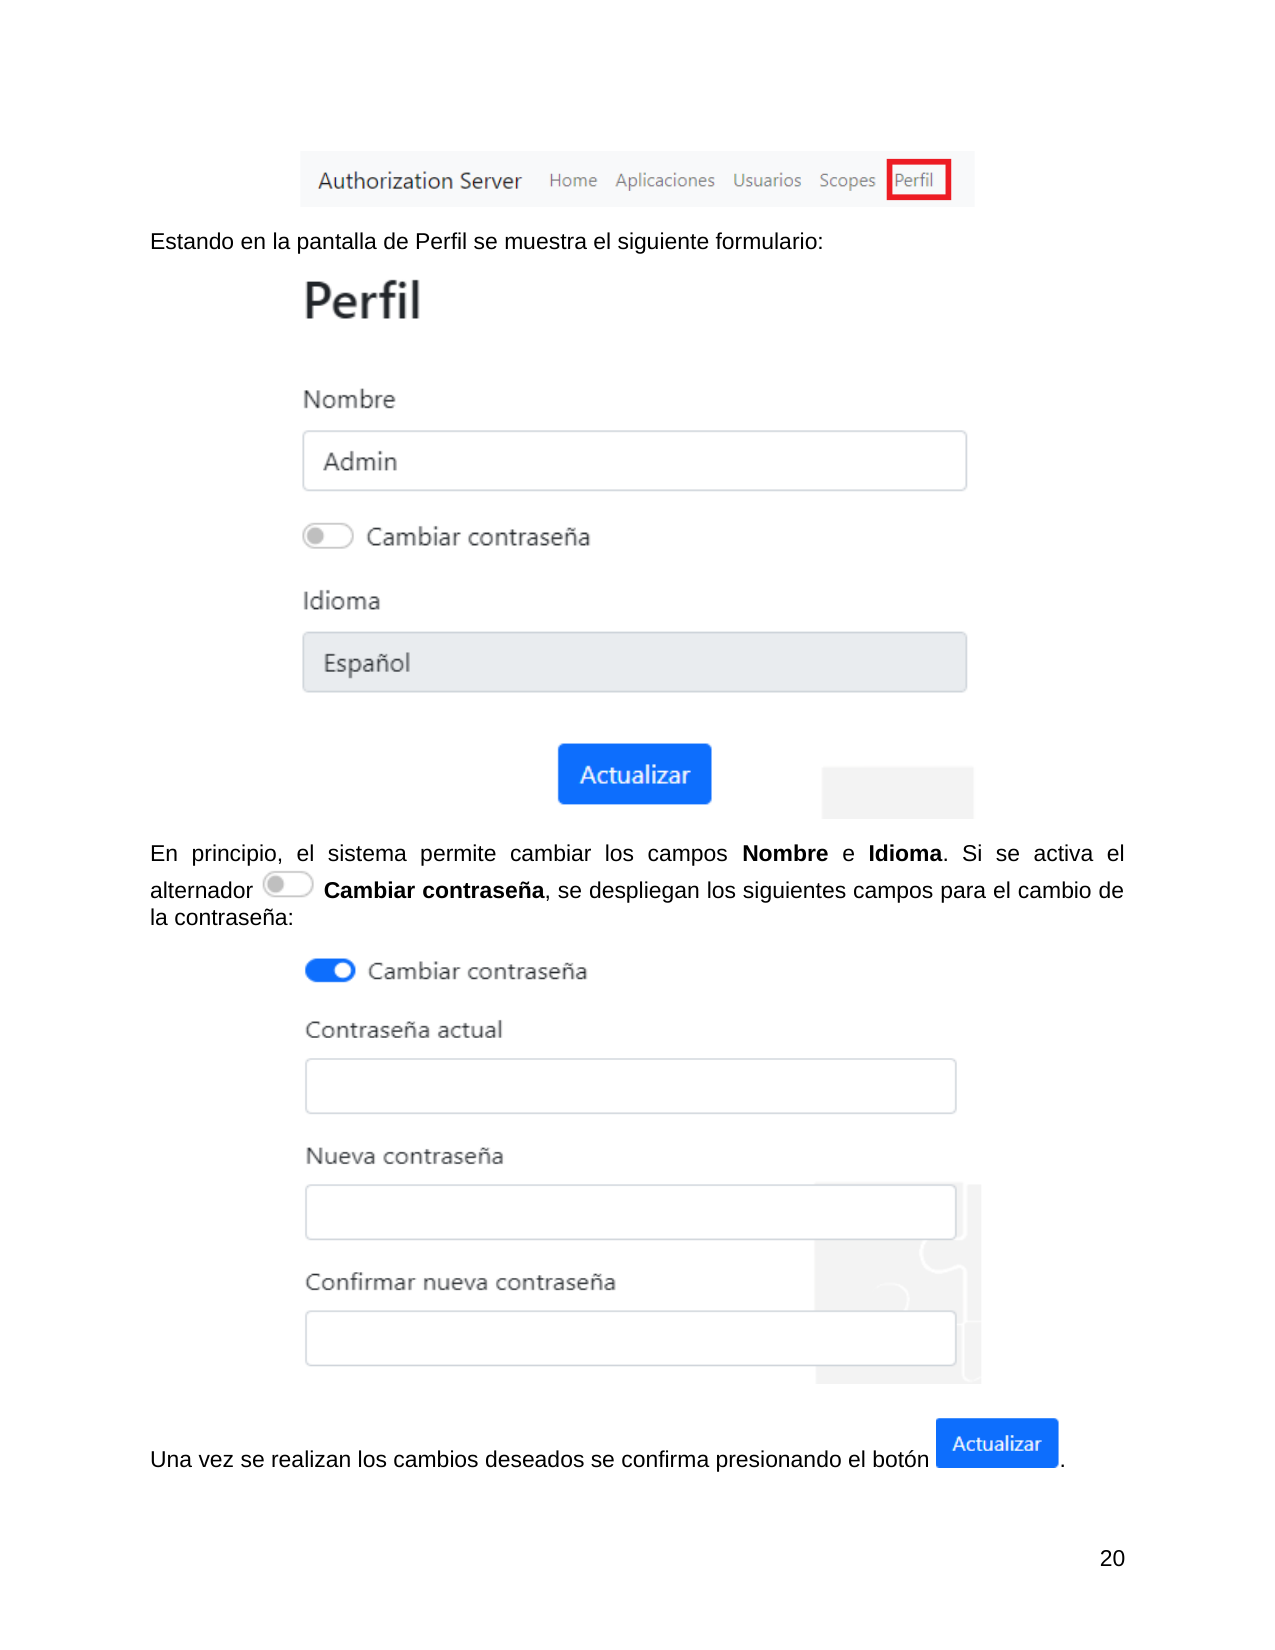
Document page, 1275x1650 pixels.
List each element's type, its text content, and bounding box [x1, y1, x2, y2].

picture [300, 151, 975, 207]
picture [936, 1417, 1060, 1468]
text En principio, el sistema permite cambiar los campos Nombre e Idioma. Si se activa el alternador Cambiar contraseña, se despliegan los siguientes campos para el cambio de la contraseña: [150, 839, 1125, 930]
picture [293, 950, 982, 1384]
text Una vez se realizan los cambios deseados se confirma presionando el botón . [150, 1418, 1125, 1473]
picture [260, 866, 317, 899]
text Estando en la pantalla de Perfil se muestra el siguiente formulario: [150, 228, 1125, 254]
picture [298, 274, 977, 819]
